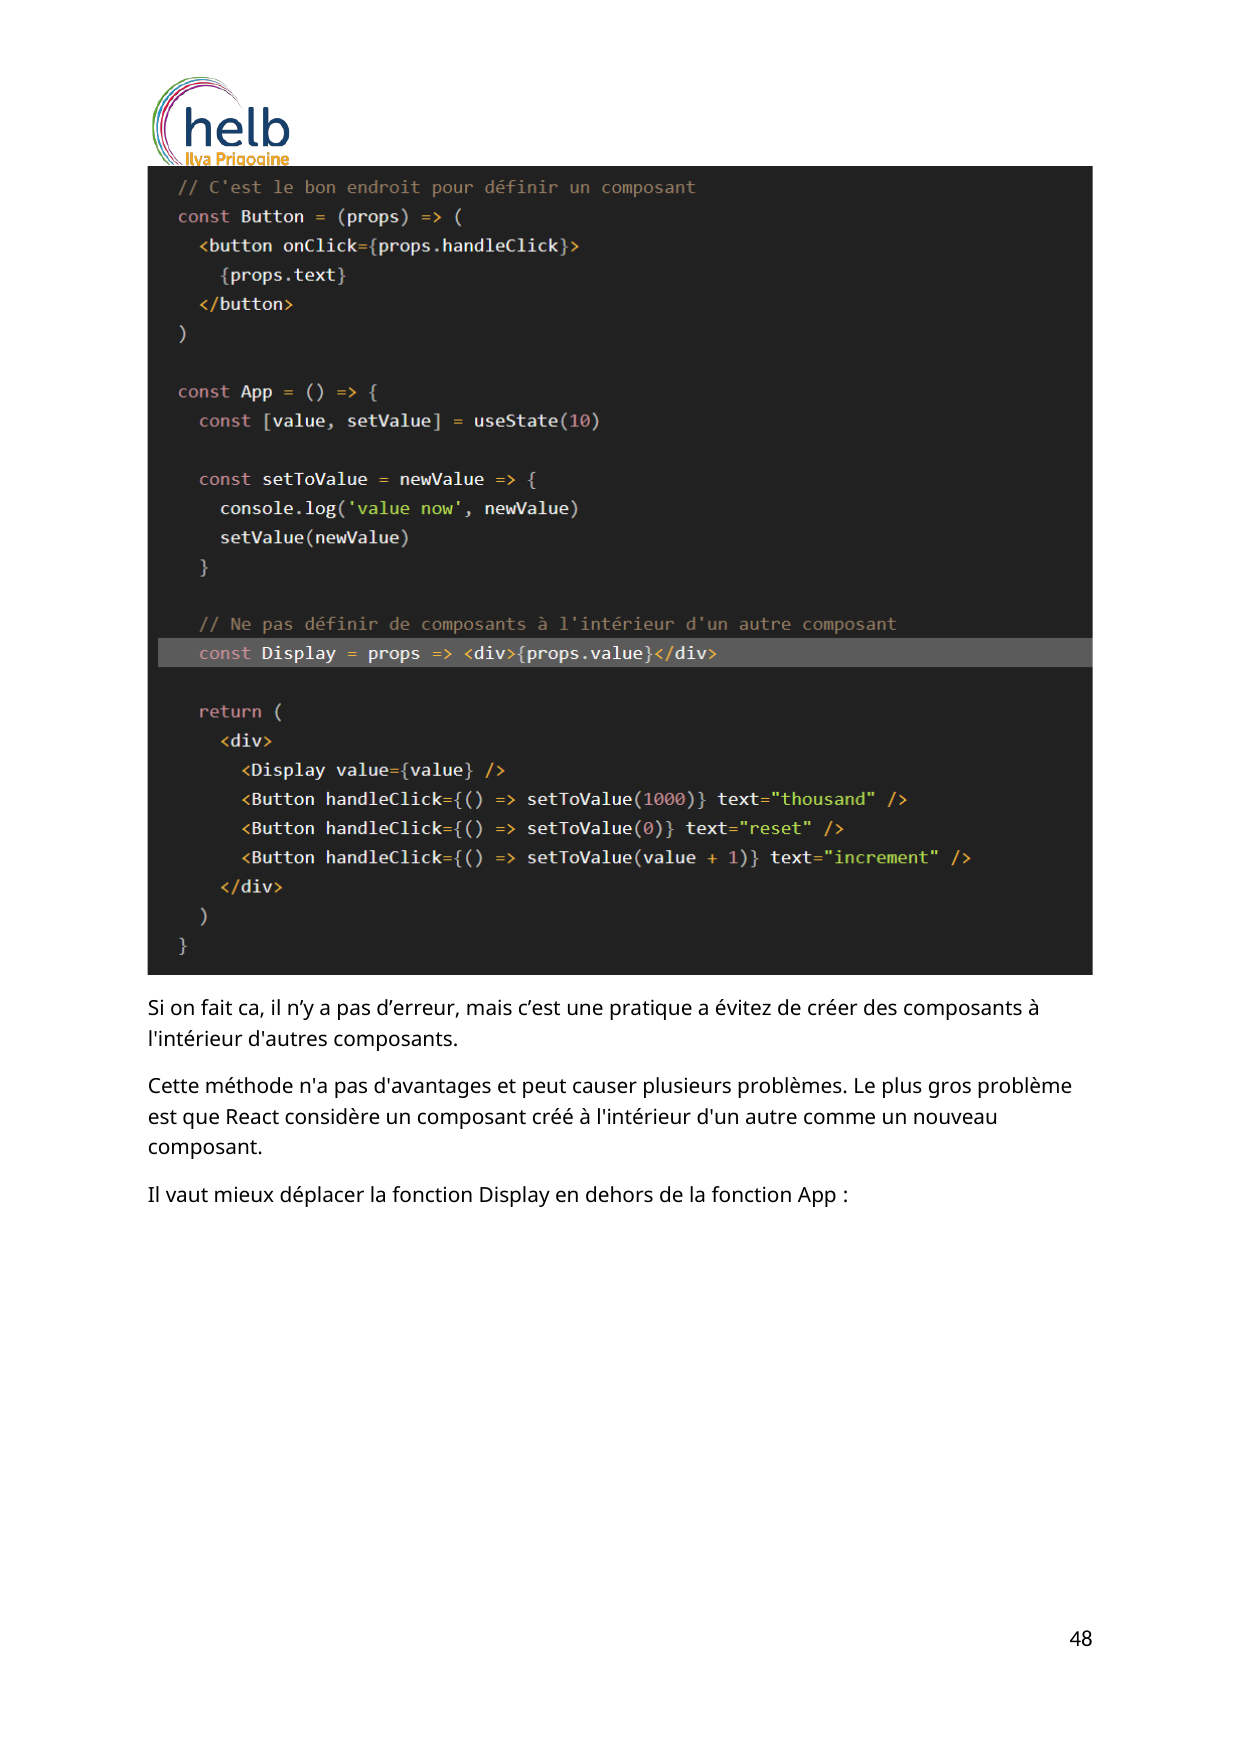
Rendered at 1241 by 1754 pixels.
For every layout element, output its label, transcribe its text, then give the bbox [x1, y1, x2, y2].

text Il vaut mieux déplacer la fonction Display en dehors de la fonction App : [148, 1180, 1092, 1208]
text Cette méthode n'a pas d'avantages et peut causer plusieurs problèmes. Le plus gros problème est que React considère un composant créé à l'intérieur d'un autre comme un nouveau composant. [148, 1071, 1092, 1161]
text Si on fait ca, il n’y a pas d’erreur, mais c’est une pratique a évitez de créer des composants à l'intérieur d'autres composants. [148, 993, 1092, 1052]
picture [147, 73, 1093, 975]
